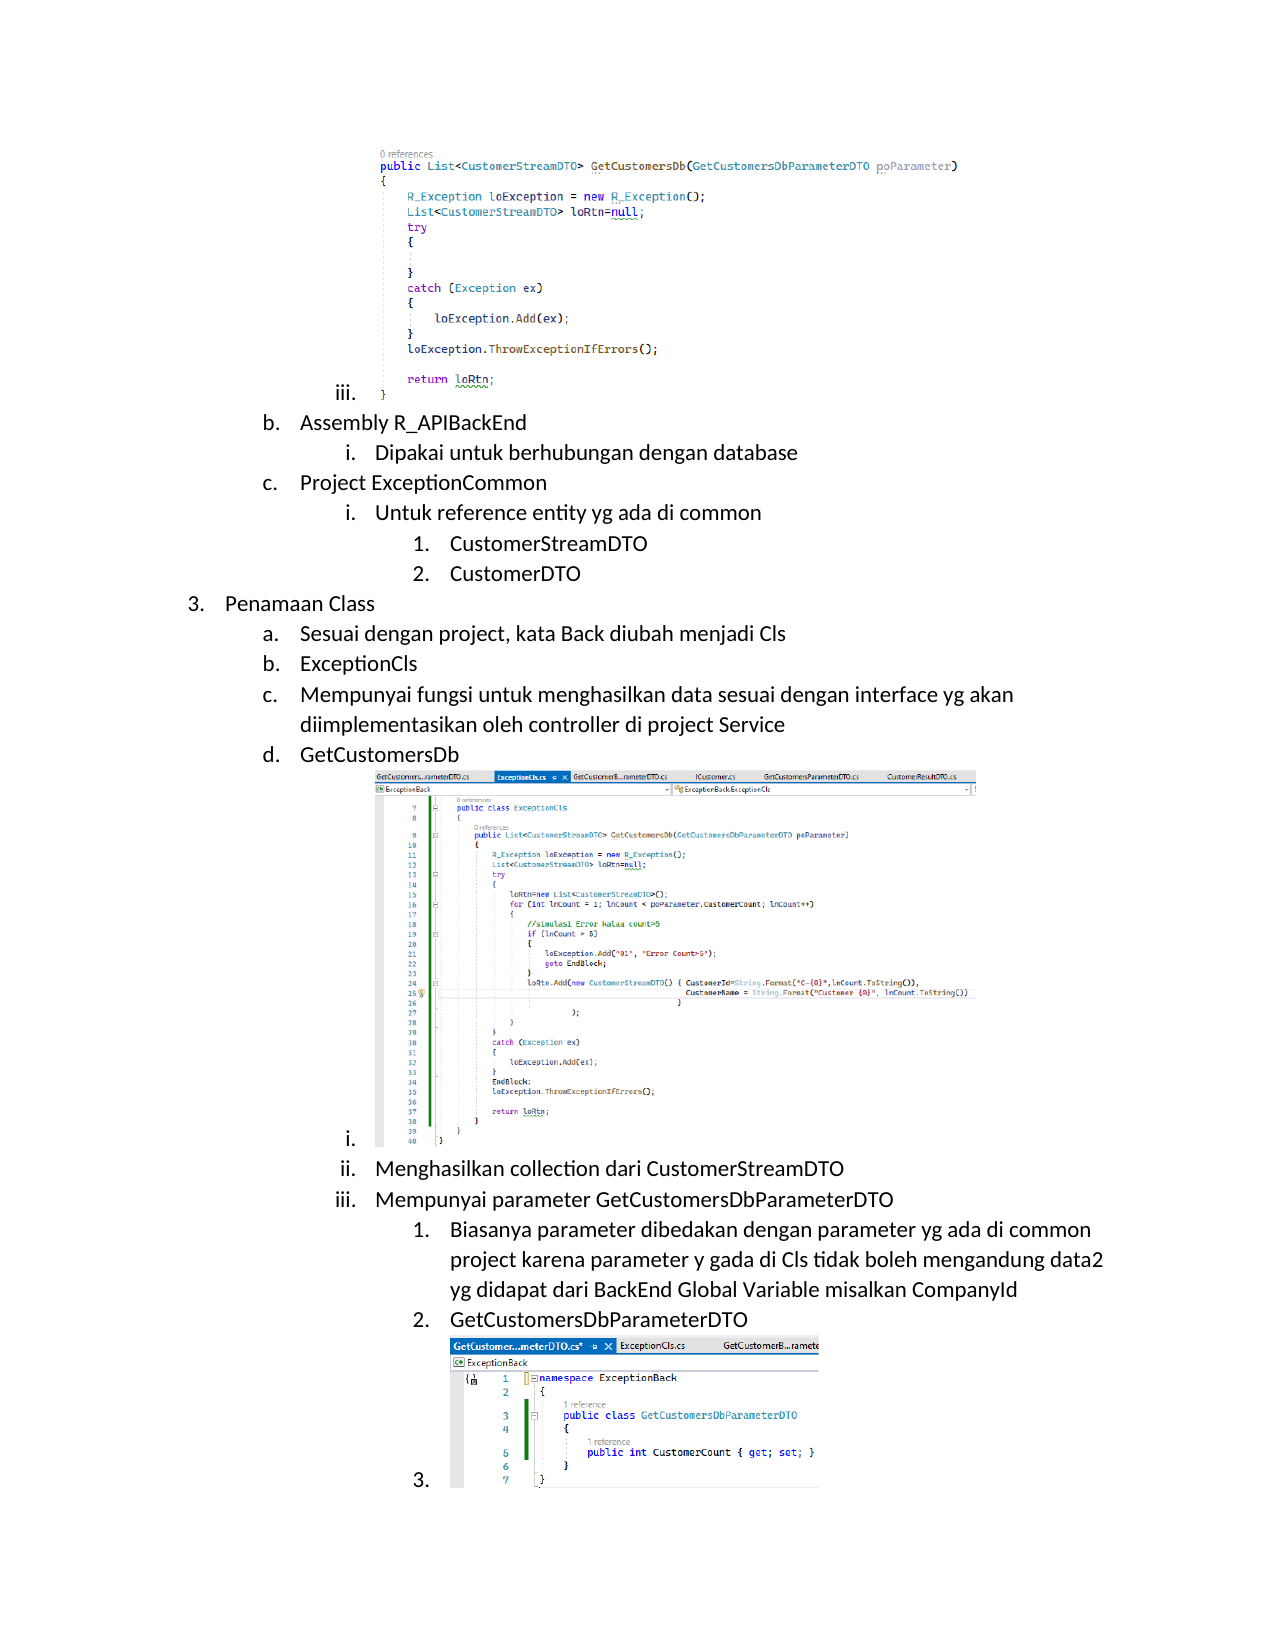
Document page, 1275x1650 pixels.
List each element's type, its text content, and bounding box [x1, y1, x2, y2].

list GetCustomersDbParameterDTO [412, 1306, 1125, 1333]
list Biasanya parameter dibedakan dengan parameter yg ada di common project karena parameter y gada di Cls tidak boleh mengandung data2 yg didapat dari BackEnd Global Variable misalkan CompanyId [412, 1215, 1125, 1303]
list Penamaan Class [187, 589, 1125, 617]
list Mempunyai parameter GetCustomersDbParameterDTO [356, 1185, 1125, 1213]
picture [450, 1335, 819, 1488]
list CustomerDTO [412, 559, 1125, 587]
list Sesuai dengan project, kata Back diubah menjadi Cls [262, 619, 1125, 647]
picture [375, 150, 976, 400]
list Dipakai untuk berhubungan dengan database [356, 438, 1125, 466]
list CustomerStreamDTO [412, 529, 1125, 557]
list Assembly R_APIBackEnd [262, 408, 1125, 436]
picture [375, 770, 976, 1147]
list Menghasilkan collection dari CustomerStreamDTO [356, 1154, 1125, 1182]
list Untuk reference entity yg ada di common [356, 498, 1125, 527]
list GetCustomersDb [262, 740, 1125, 768]
list ExceptionCls [262, 649, 1125, 678]
list Mempunyai fungsi untuk menghasilkan data sesuai dengan interface yg akan diimplementasikan oleh controller di project Service [262, 680, 1125, 738]
list Project ExceptionCommon [262, 468, 1125, 496]
